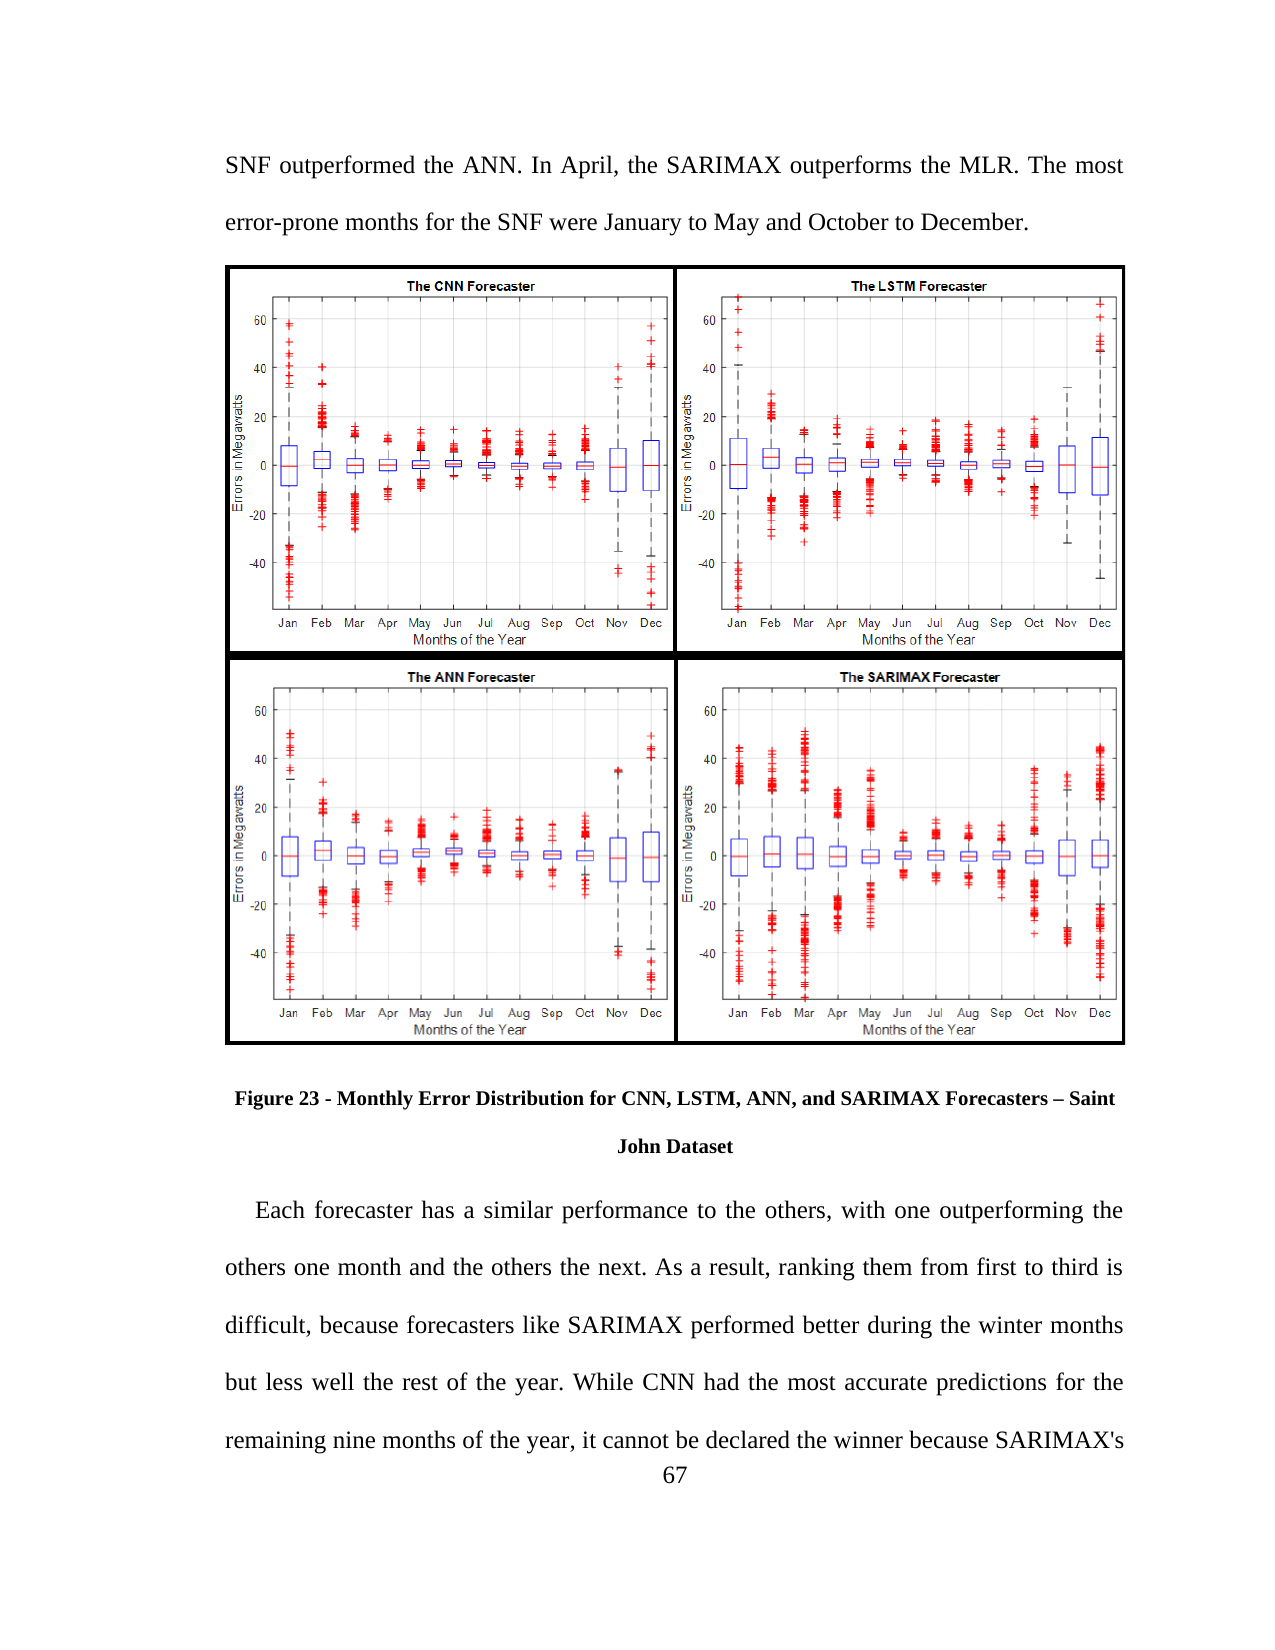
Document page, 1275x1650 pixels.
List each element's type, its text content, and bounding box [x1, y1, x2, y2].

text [225, 150, 1125, 236]
text Figure 23 - Monthly Error Distribution for CNN, LSTM, ANN, and SARIMAX Forecasters – Saint John Dataset [225, 1086, 1125, 1158]
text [225, 1195, 1125, 1453]
picture [225, 265, 1125, 1045]
